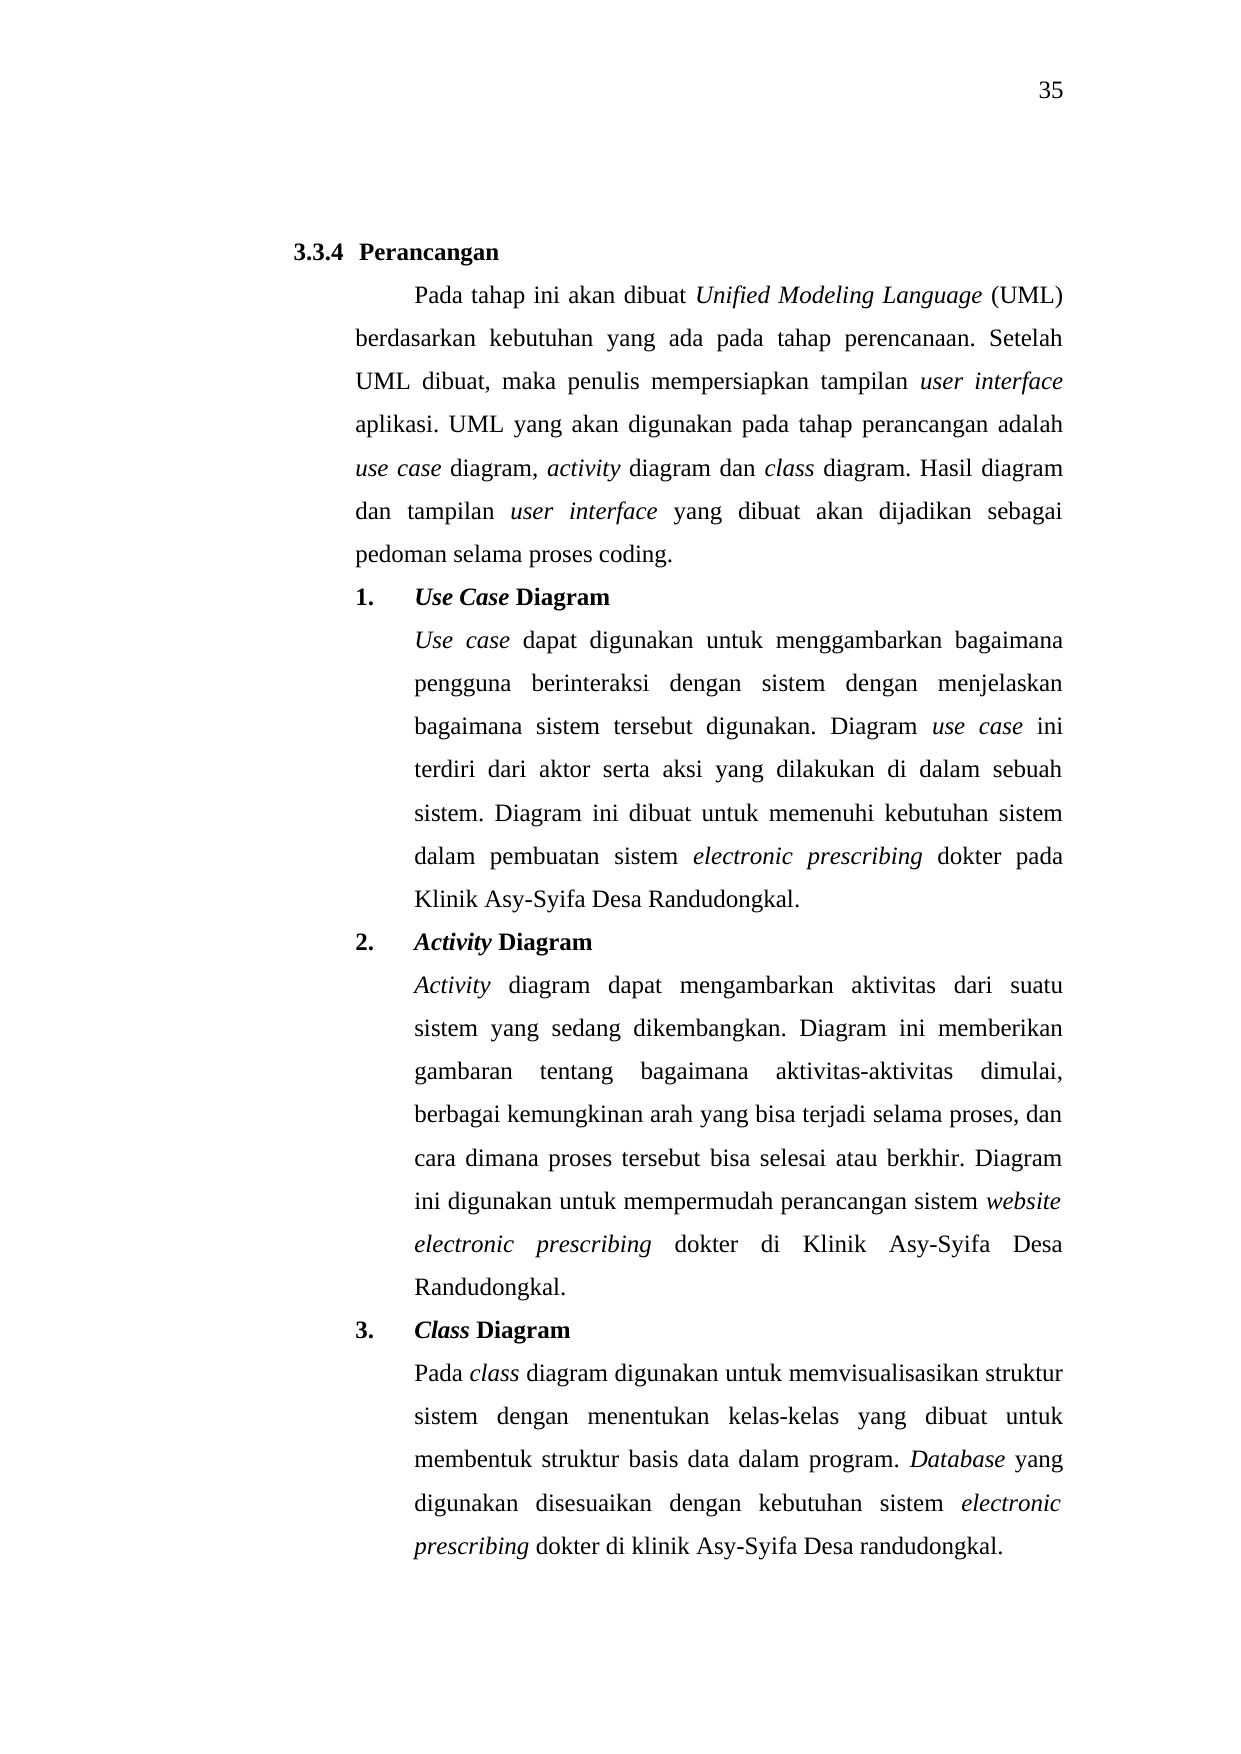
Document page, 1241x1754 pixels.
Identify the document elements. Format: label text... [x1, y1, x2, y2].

text Use case dapat digunakan untuk menggambarkan bagaimana pengguna berinteraksi dengan sistem dengan menjelaskan bagaimana sistem tersebut digunakan. Diagram use case ini terdiri dari aktor serta aksi yang dilakukan di dalam sebuah sistem. Diagram ini dibuat untuk memenuhi kebutuhan sistem dalam pembuatan sistem electronic prescribing dokter pada Klinik Asy-Syifa Desa Randudongkal. [414, 625, 1063, 913]
list Activity Diagram [355, 927, 1063, 956]
list Use Case Diagram [355, 582, 1063, 611]
text Pada tahap ini akan dibuat Unified Modeling Language (UML) berdasarkan kebutuhan yang ada pada tahap perencanaan. Setelah UML dibuat, maka penulis mempersiapkan tampilan user interface aplikasi. UML yang akan digunakan pada tahap perancangan adalah use case diagram, activity diagram dan class diagram. Hasil diagram dan tampilan user interface yang dibuat akan dijadikan sebagai pedoman selama proses coding. [355, 280, 1063, 568]
list Class Diagram [355, 1315, 1063, 1344]
subtitle Perancangan [293, 237, 1063, 266]
text Pada class diagram digunakan untuk memvisualisasikan struktur sistem dengan menentukan kelas-kelas yang dibuat untuk membentuk struktur basis data dalam program. Database yang digunakan disesuaikan dengan kebutuhan sistem electronic prescribing dokter di klinik Asy-Syifa Desa randudongkal. [414, 1358, 1063, 1559]
text Activity diagram dapat mengambarkan aktivitas dari suatu sistem yang sedang dikembangkan. Diagram ini memberikan gambaran tentang bagaimana aktivitas-aktivitas dimulai, berbagai kemungkinan arah yang bisa terjadi selama proses, dan cara dimana proses tersebut bisa selesai atau berkhir. Diagram ini digunakan untuk mempermudah perancangan sistem website electronic prescribing dokter di Klinik Asy-Syifa Desa Randudongkal. [414, 970, 1063, 1301]
